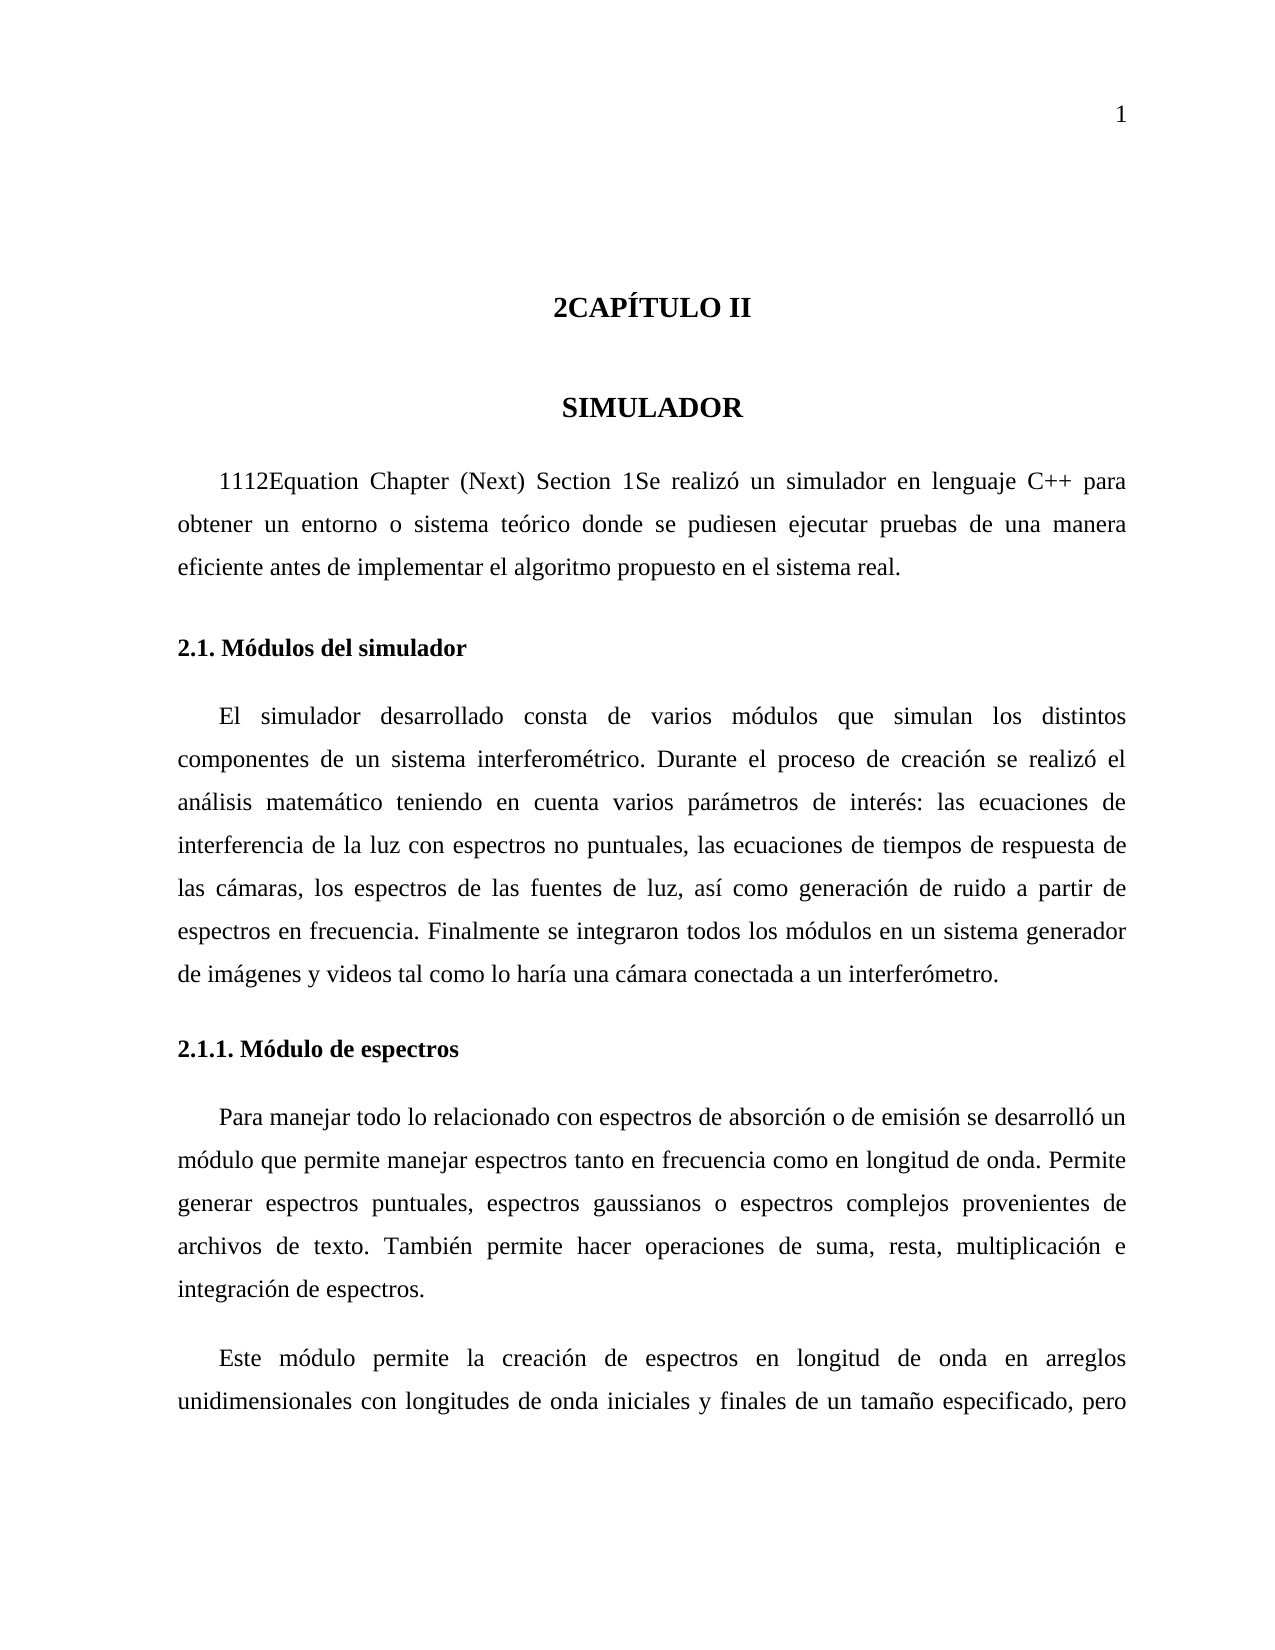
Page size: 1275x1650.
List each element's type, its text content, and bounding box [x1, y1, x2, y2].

text Se realizó un simulador en lenguaje C++ para obtener un entorno o sistema teórico donde se pudiesen ejecutar pruebas de una manera eficiente antes de implementar el algoritmo propuesto en el sistema real. [177, 466, 1127, 581]
subtitle Capítulo II SIMULADOR [177, 290, 1127, 424]
subtitle Módulo de espectros [177, 1034, 1127, 1063]
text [177, 1343, 1127, 1414]
subtitle Módulos del simulador [177, 633, 1127, 661]
text El simulador desarrollado consta de varios módulos que simulan los distintos componentes de un sistema interferométrico. Durante el proceso de creación se realizó el análisis matemático teniendo en cuenta varios parámetros de interés: las ecuaciones de interferencia de la luz con espectros no puntuales, las ecuaciones de tiempos de respuesta de las cámaras, los espectros de las fuentes de luz, así como generación de ruido a partir de espectros en frecuencia. Finalmente se integraron todos los módulos en un sistema generador de imágenes y videos tal como lo haría una cámara conectada a un interferómetro. [177, 701, 1127, 988]
text Para manejar todo lo relacionado con espectros de absorción o de emisión se desarrolló un módulo que permite manejar espectros tanto en frecuencia como en longitud de onda. Permite generar espectros puntuales, espectros gaussianos o espectros complejos provenientes de archivos de texto. También permite hacer operaciones de suma, resta, multiplicación e integración de espectros. [177, 1102, 1127, 1303]
